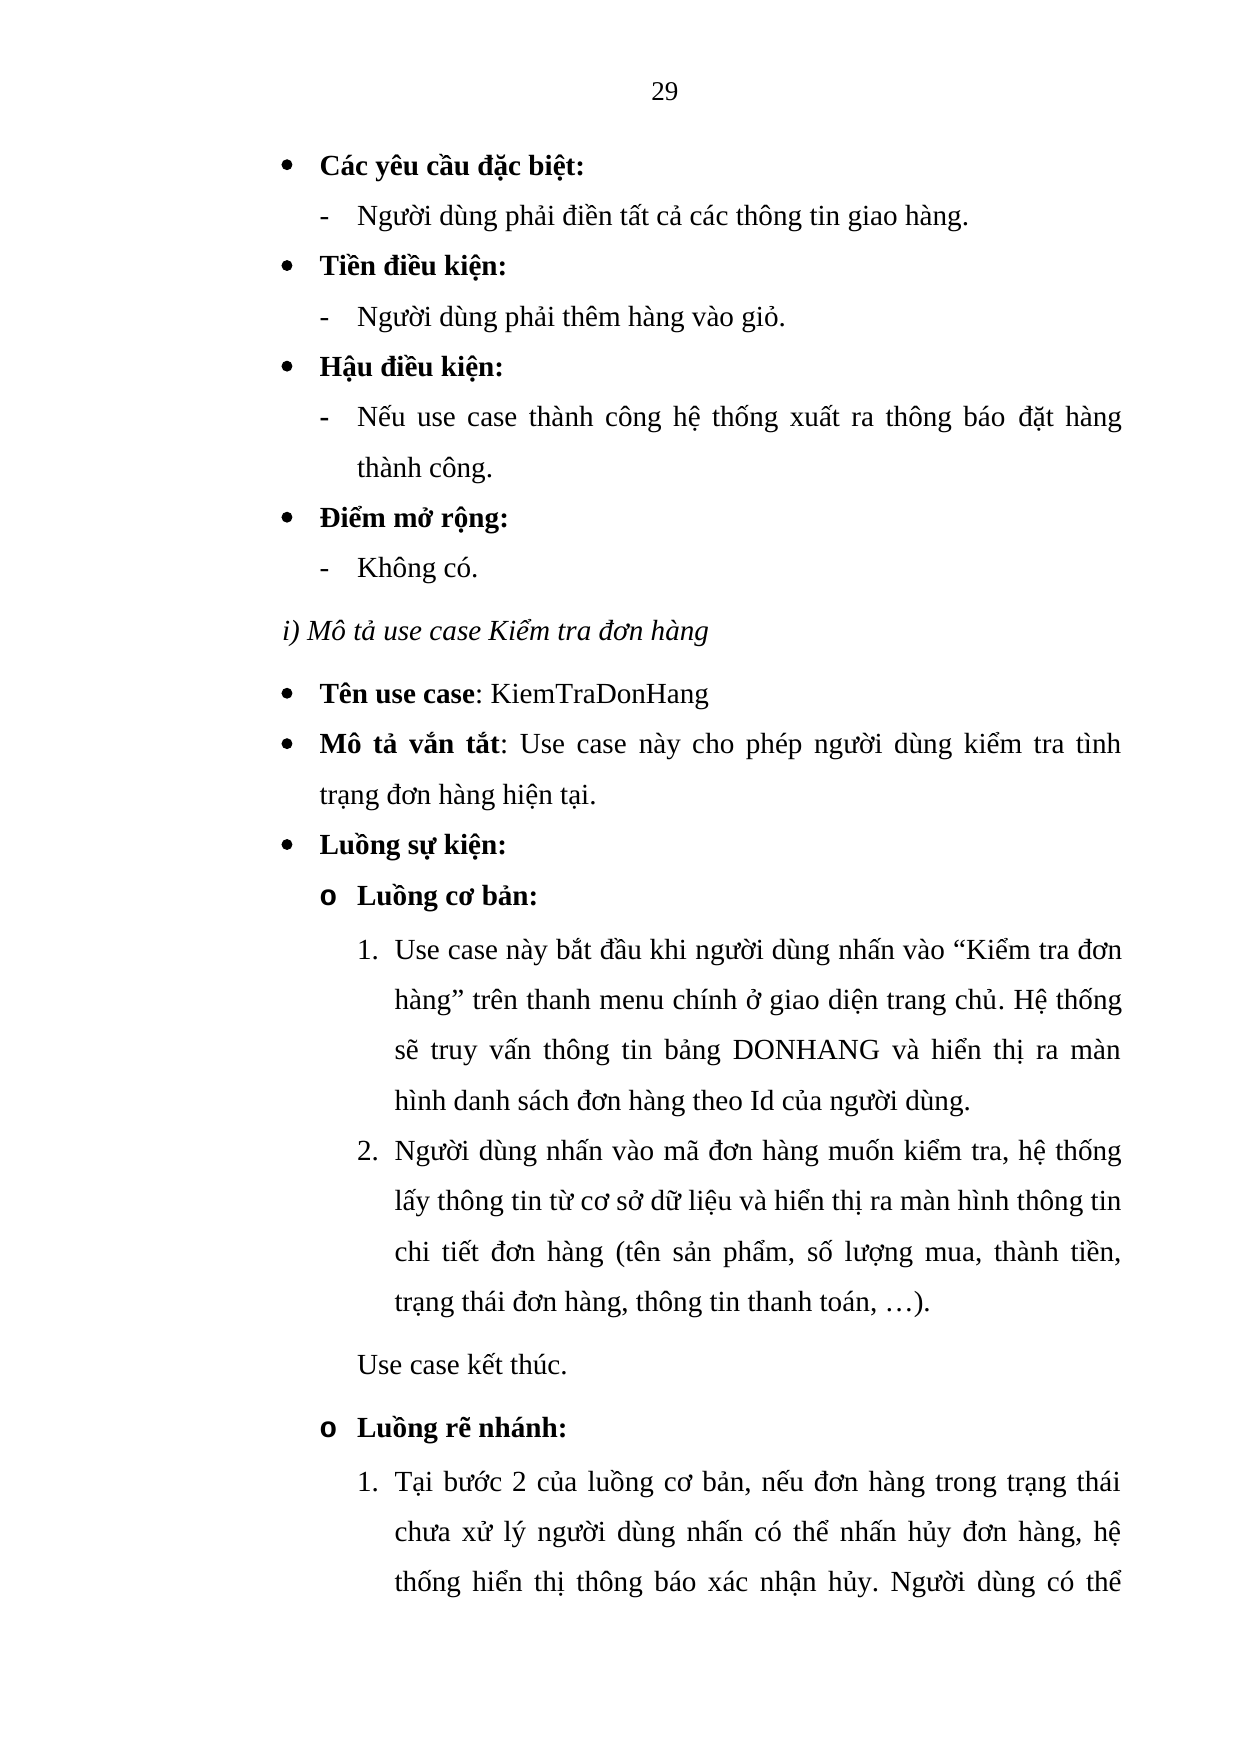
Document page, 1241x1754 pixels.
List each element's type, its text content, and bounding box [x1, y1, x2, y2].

list Người dùng nhấn vào mã đơn hàng muốn kiểm tra, hệ thống lấy thông tin từ cơ sở dữ liệu và hiển thị ra màn hình thông tin chi tiết đơn hàng (tên sản phẩm, số lượng mua, thành tiền, trạng thái đơn hàng, thông tin thanh toán, …). [357, 1133, 1122, 1318]
list Use case này bắt đầu khi người dùng nhấn vào “Kiểm tra đơn hàng” trên thanh menu chính ở giao diện trang chủ. Hệ thống sẽ truy vấn thông tin bảng DONHANG và hiển thị ra màn hình danh sách đơn hàng theo Id của người dùng. [357, 932, 1122, 1116]
list Luồng rẽ nhánh: [319, 1410, 1122, 1446]
list Các yêu cầu đặc biệt: [282, 148, 1122, 181]
list Hậu điều kiện: [282, 349, 1122, 383]
list Tiền điều kiện: [282, 248, 1122, 282]
list Người dùng phải thêm hàng vào giỏ. [319, 299, 1122, 332]
list Tên use case: KiemTraDonHang [282, 676, 1122, 710]
list Luồng sự kiện: [282, 827, 1122, 861]
list Luồng cơ bản: [319, 878, 1122, 914]
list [357, 1464, 1122, 1598]
list Nếu use case thành công hệ thống xuất ra thông báo đặt hàng thành công. [319, 399, 1122, 483]
text Use case kết thúc. [357, 1347, 1122, 1380]
list Mô tả vắn tắt: Use case này cho phép người dùng kiểm tra tình trạng đơn hàng hiện tại. [282, 727, 1122, 811]
text i) Mô tả use case Kiểm tra đơn hàng [207, 613, 1122, 647]
list Điểm mở rộng: [282, 500, 1122, 534]
list Không có. [319, 551, 1122, 584]
list Người dùng phải điền tất cả các thông tin giao hàng. [319, 198, 1122, 232]
